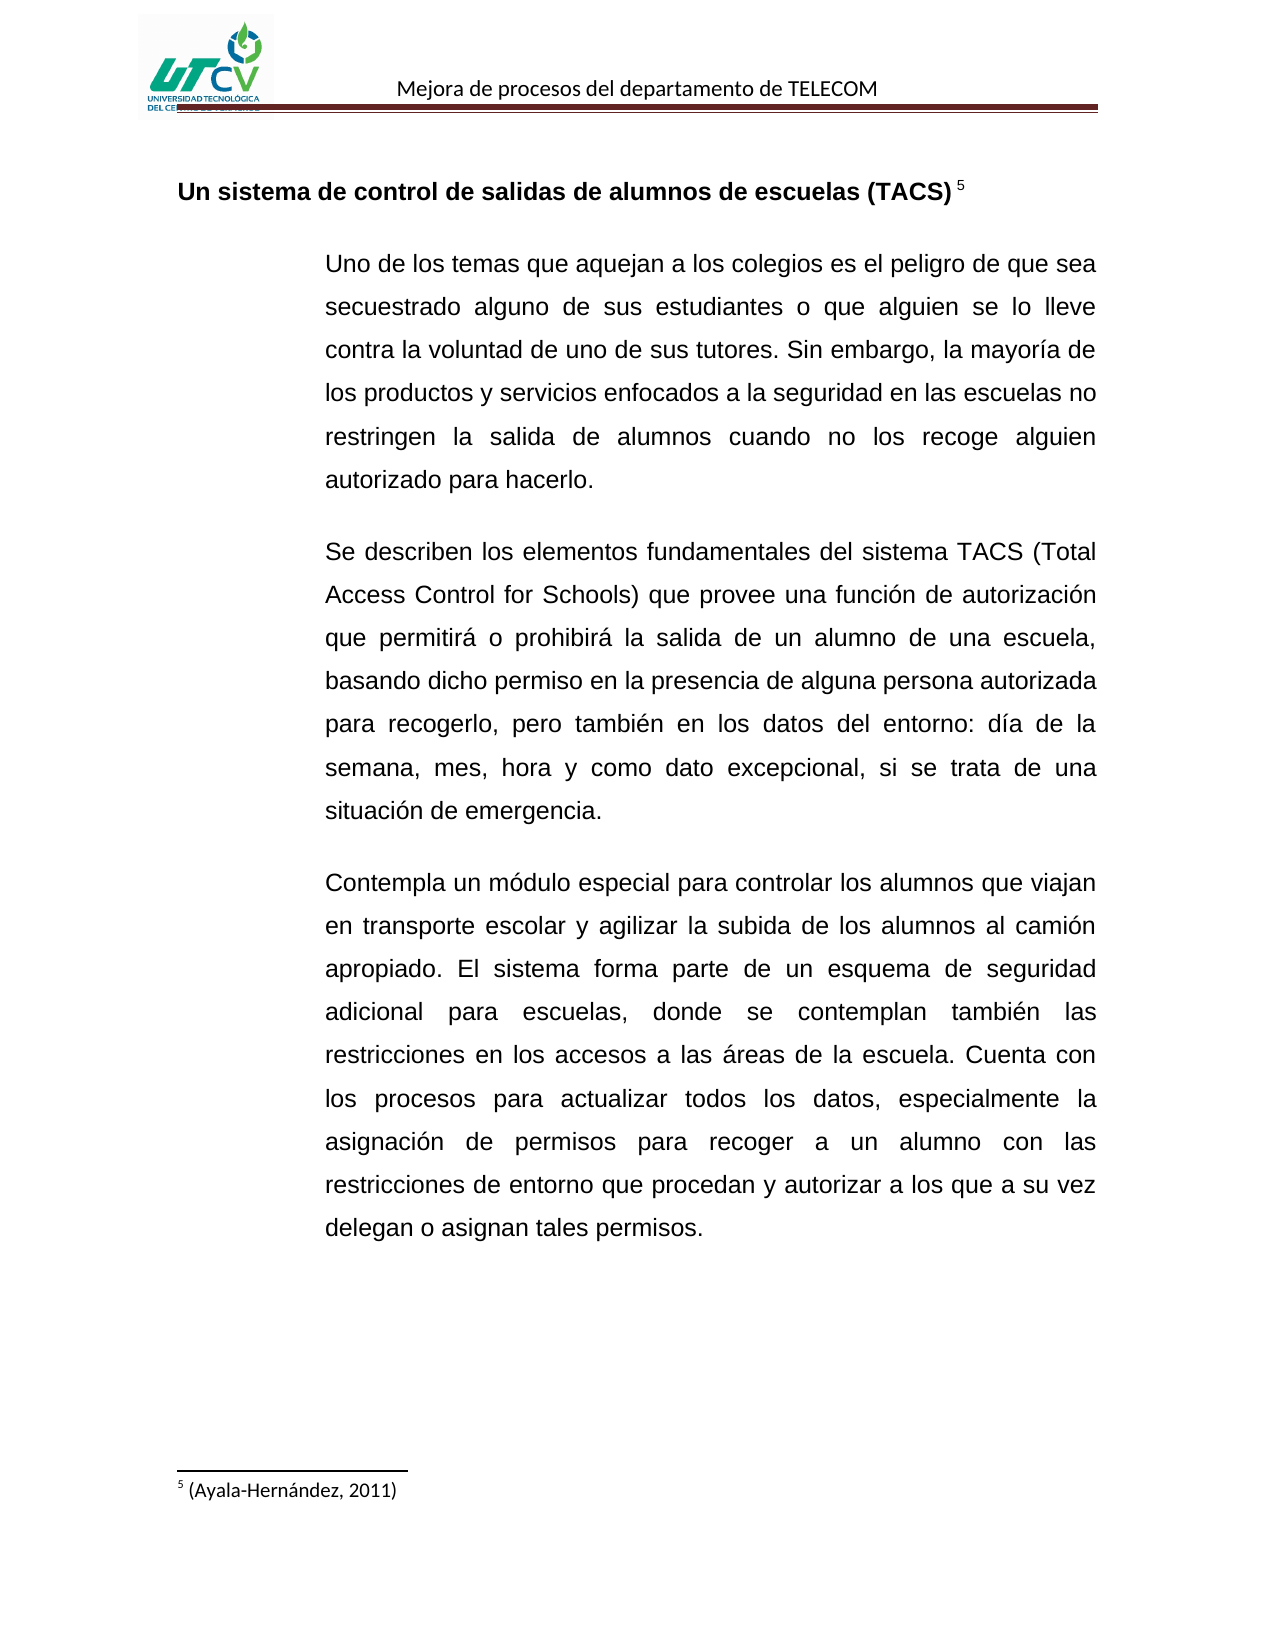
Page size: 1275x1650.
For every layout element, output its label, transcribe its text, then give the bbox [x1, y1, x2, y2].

text Contempla un módulo especial para controlar los alumnos que viajan en transporte escolar y agilizar la subida de los alumnos al camión apropiado. El sistema forma parte de un esquema de seguridad adicional para escuelas, donde se contemplan también las restricciones en los accesos a las áreas de la escuela. Cuenta con los procesos para actualizar todos los datos, especialmente la asignación de permisos para recoger a un alumno con las restricciones de entorno que procedan y autorizar a los que a su vez delegan o asignan tales permisos. [325, 868, 1098, 1242]
picture [138, 14, 274, 120]
text Se describen los elementos fundamentales del sistema TACS (Total Access Control for Schools) que provee una función de autorización que permitirá o prohibirá la salida de un alumno de una escuela, basando dicho permiso en la presencia de alguna persona autorizada para recogerlo, pero también en los datos del entorno: día de la semana, mes, hora y como dato excepcional, si se trata de una situación de emergencia. [325, 537, 1098, 824]
text Uno de los temas que aquejan a los colegios es el peligro de que sea secuestrado alguno de sus estudiantes o que alguien se lo lleve contra la voluntad de uno de sus tutores. Sin embargo, la mayoría de los productos y servicios enfocados a la seguridad en las escuelas no restringen la salida de alumnos cuando no los recoge alguien autorizado para hacerlo. [325, 249, 1098, 493]
text Un sistema de control de salidas de alumnos de escuelas (TACS) [177, 177, 1098, 206]
